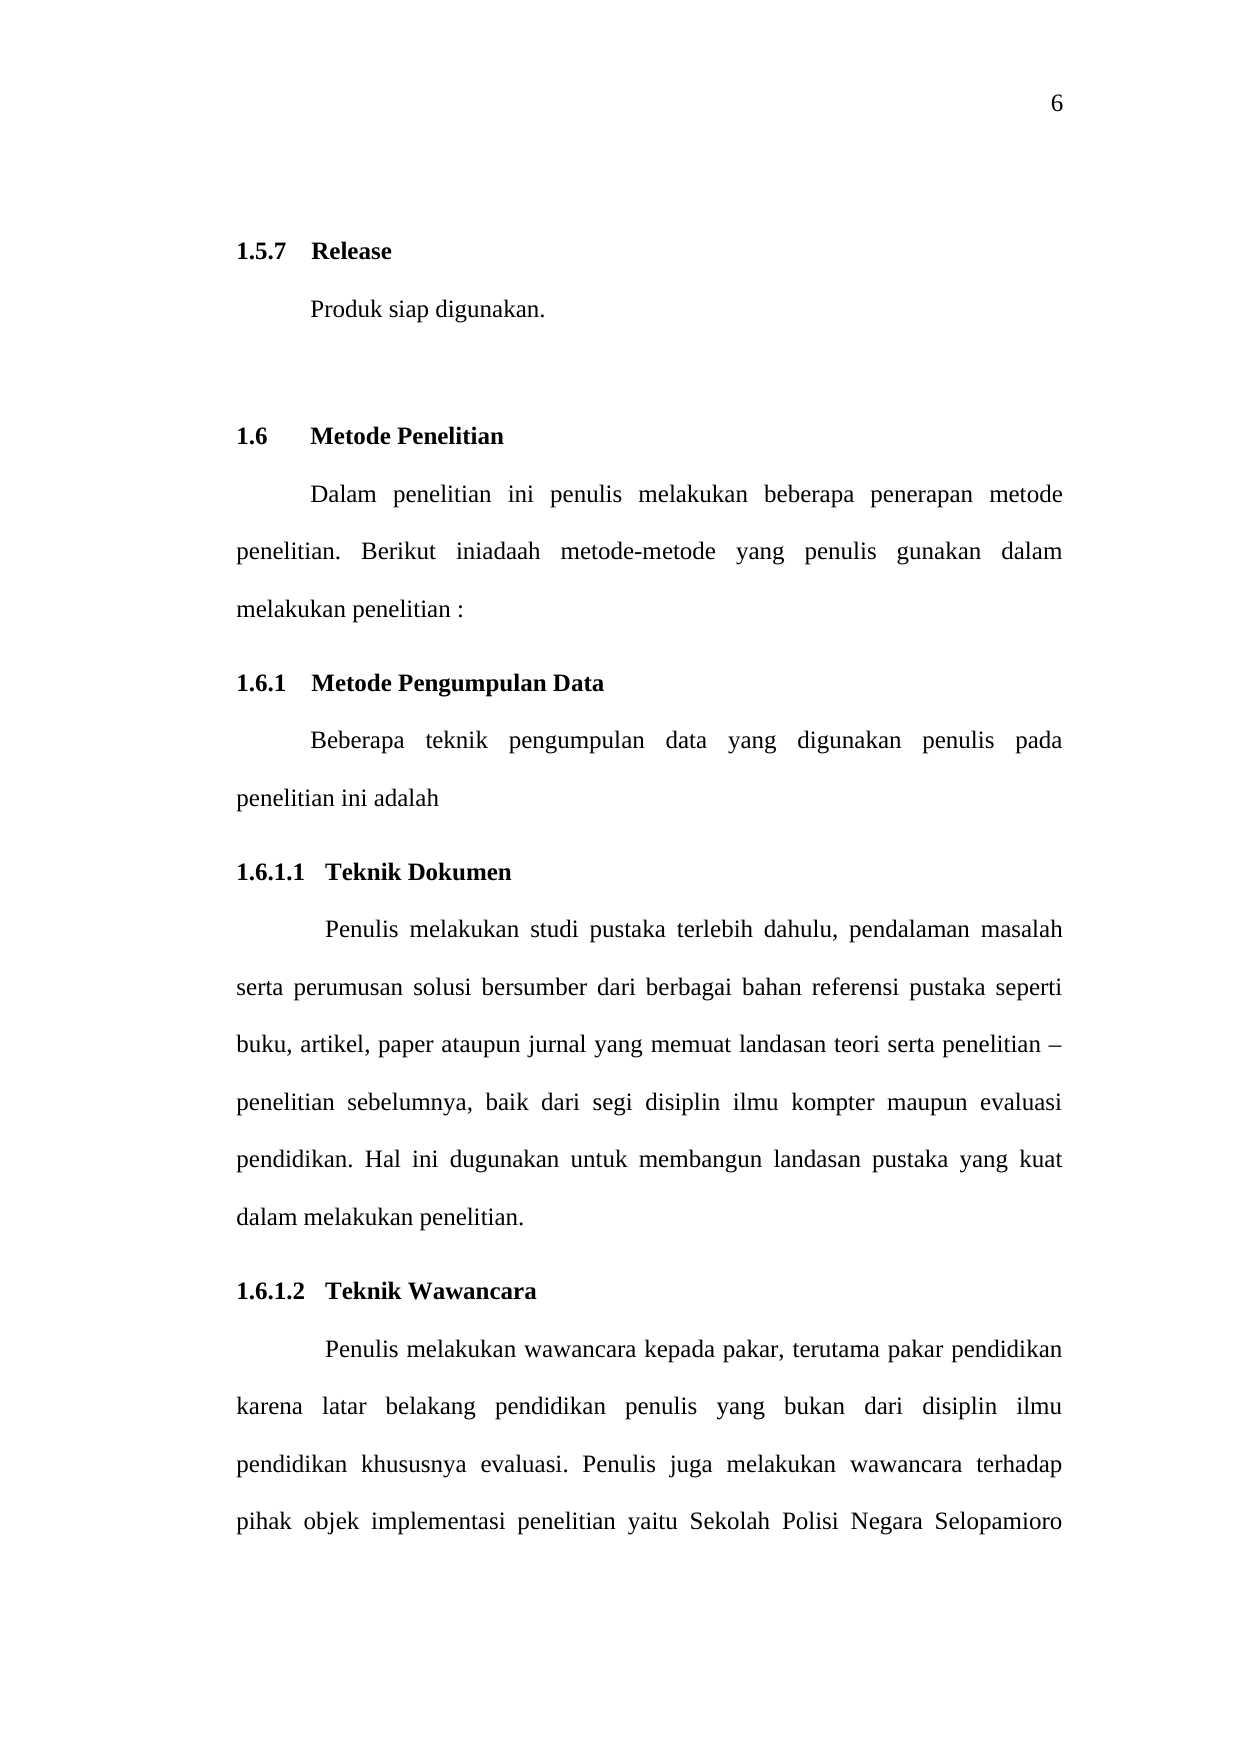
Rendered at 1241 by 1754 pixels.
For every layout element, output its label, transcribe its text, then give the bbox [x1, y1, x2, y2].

subtitle Release [236, 236, 1063, 265]
subtitle Metode Penelitian [236, 421, 1063, 450]
subtitle Teknik Dokumen [236, 857, 1063, 886]
list Produk siap digunakan. [310, 294, 1063, 322]
subtitle Metode Pengumpulan Data [236, 668, 1063, 697]
subtitle Teknik Wawancara [236, 1276, 1063, 1305]
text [236, 1334, 1063, 1535]
text Beberapa teknik pengumpulan data yang digunakan penulis pada penelitian ini adalah [236, 725, 1063, 812]
text Dalam penelitian ini penulis melakukan beberapa penerapan metode penelitian. Berikut iniadaah metode-metode yang penulis gunakan dalam melakukan penelitian : [236, 479, 1063, 622]
text Penulis melakukan studi pustaka terlebih dahulu, pendalaman masalah serta perumusan solusi bersumber dari berbagai bahan referensi pustaka seperti buku, artikel, paper ataupun jurnal yang memuat landasan teori serta penelitian – penelitian sebelumnya, baik dari segi disiplin ilmu kompter maupun evaluasi pendidikan. Hal ini dugunakan untuk membangun landasan pustaka yang kuat dalam melakukan penelitian. [236, 914, 1063, 1231]
